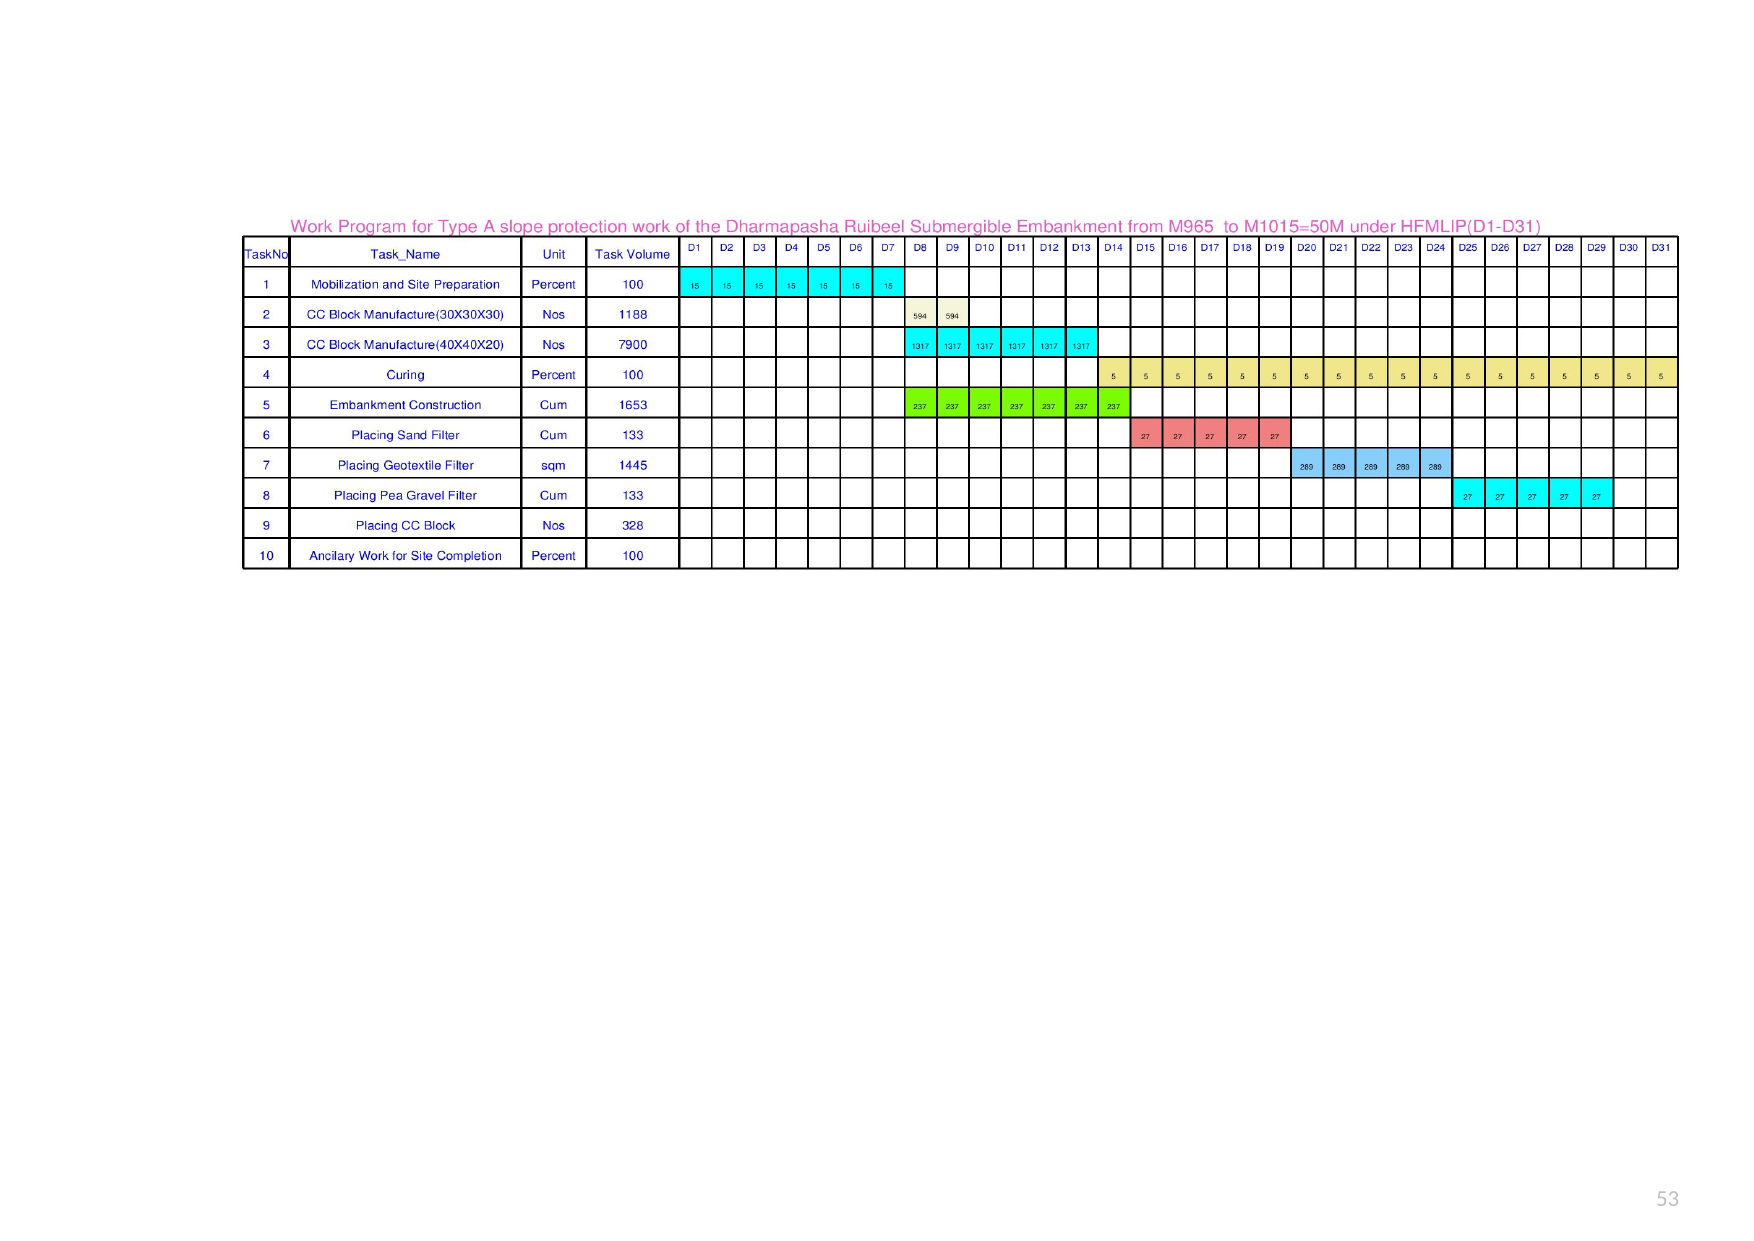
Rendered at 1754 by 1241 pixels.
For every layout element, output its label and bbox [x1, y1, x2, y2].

picture [150, 150, 1684, 1166]
